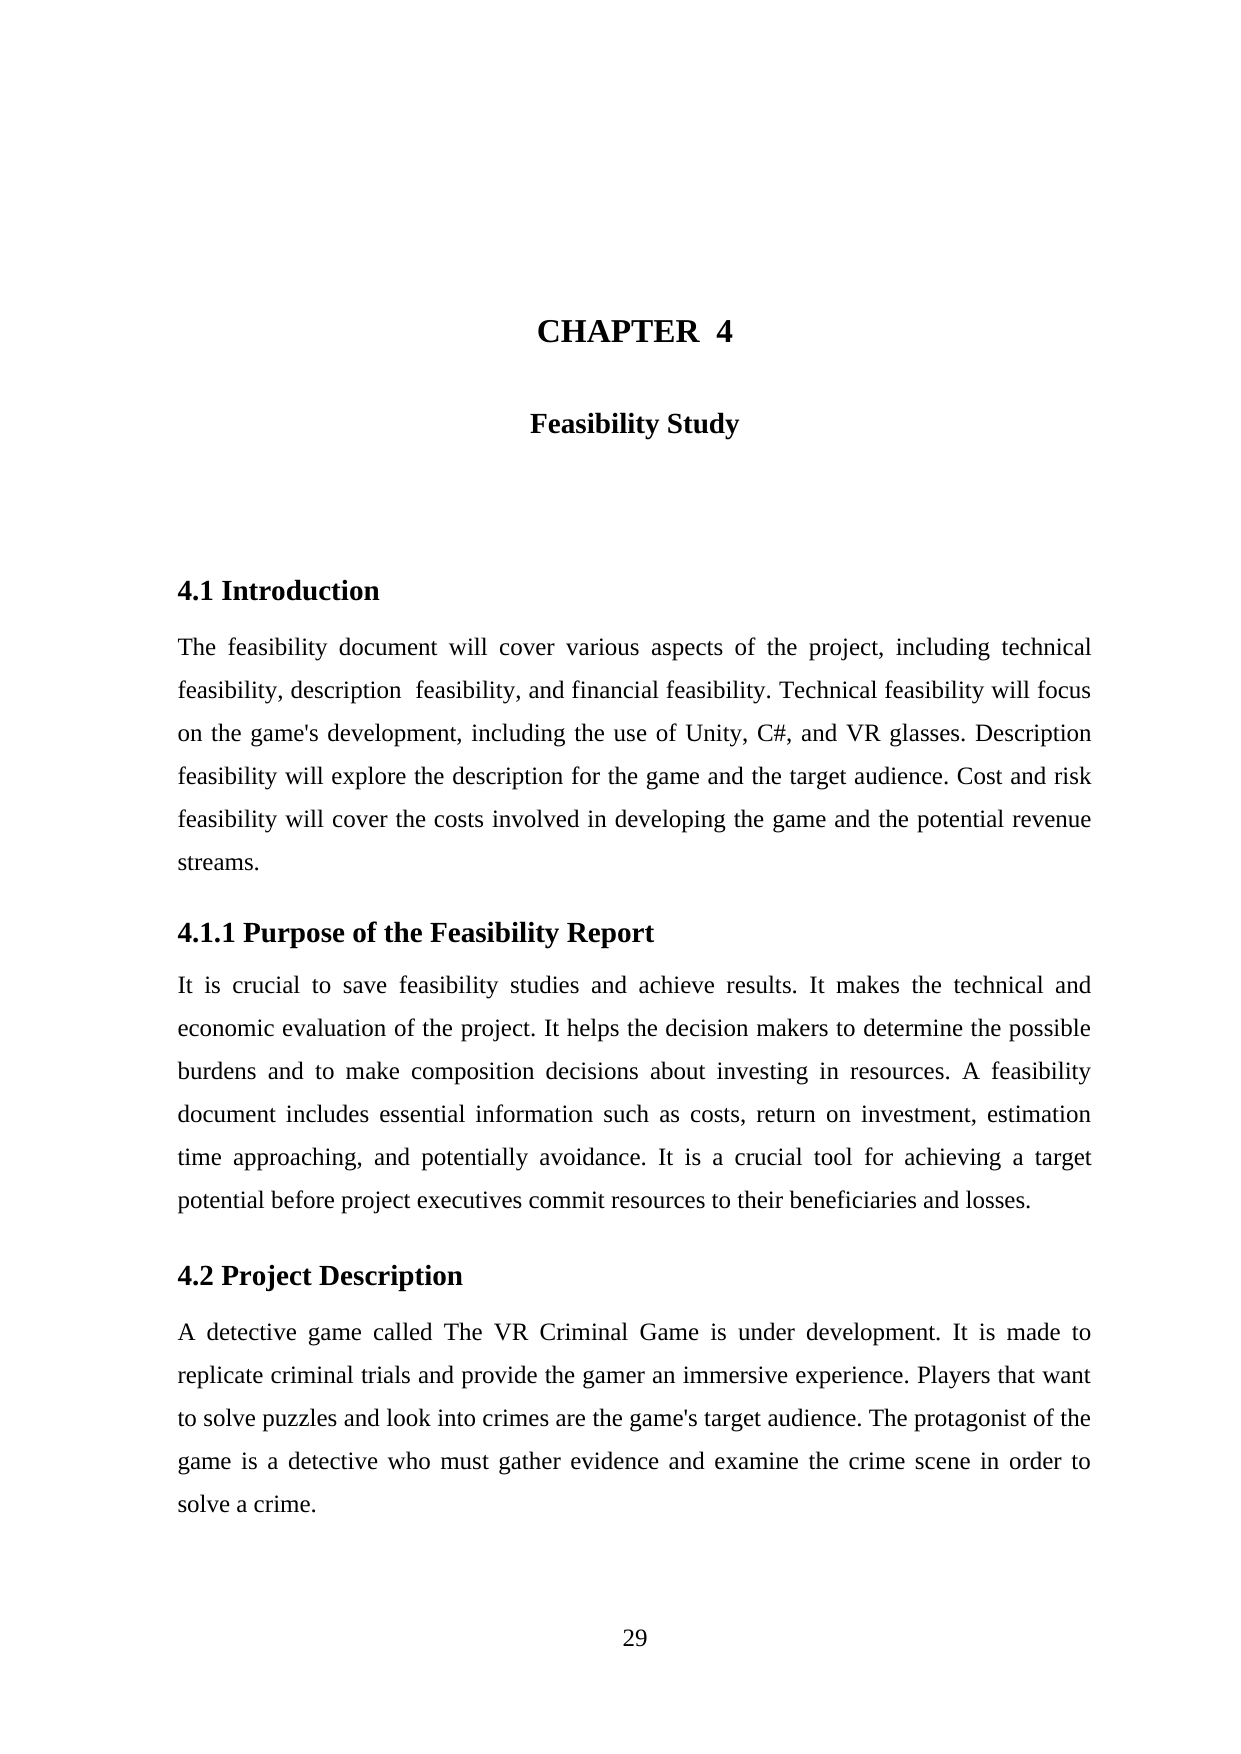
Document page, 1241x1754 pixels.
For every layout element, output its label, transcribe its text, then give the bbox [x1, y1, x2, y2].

subtitle 4.1 Introduction [177, 573, 1092, 607]
subtitle Feasibility Study [177, 406, 1092, 439]
text A detective game called The VR Criminal Game is under development. It is made to replicate criminal trials and provide the gamer an immersive experience. Players that want to solve puzzles and look into crimes are the game's target audience. The protagonist of the game is a detective who must gather evidence and examine the crime scene in order to solve a crime. [177, 1317, 1092, 1518]
subtitle 4.2 Project Description [177, 1258, 1092, 1291]
text It is crucial to save feasibility studies and achieve results. It makes the technical and economic evaluation of the project. It helps the decision makers to determine the possible burdens and to make composition decisions about investing in resources. A feasibility document includes essential information such as costs, return on investment, estimation time approaching, and potentially avoidance. It is a crucial tool for achieving a target potential before project executives commit resources to their beneficiaries and losses. [177, 970, 1092, 1214]
text The feasibility document will cover various aspects of the project, including technical feasibility, description feasibility, and financial feasibility. Technical feasibility will focus on the game's development, including the use of Unity, C#, and VR glasses. Description feasibility will explore the description for the game and the target audience. Cost and risk feasibility will cover the costs involved in developing the game and the potential revenue streams. [177, 632, 1092, 876]
subtitle CHAPTER 4 [177, 311, 1092, 349]
subtitle 4.1.1 Purpose of the Feasibility Report [177, 916, 1092, 949]
